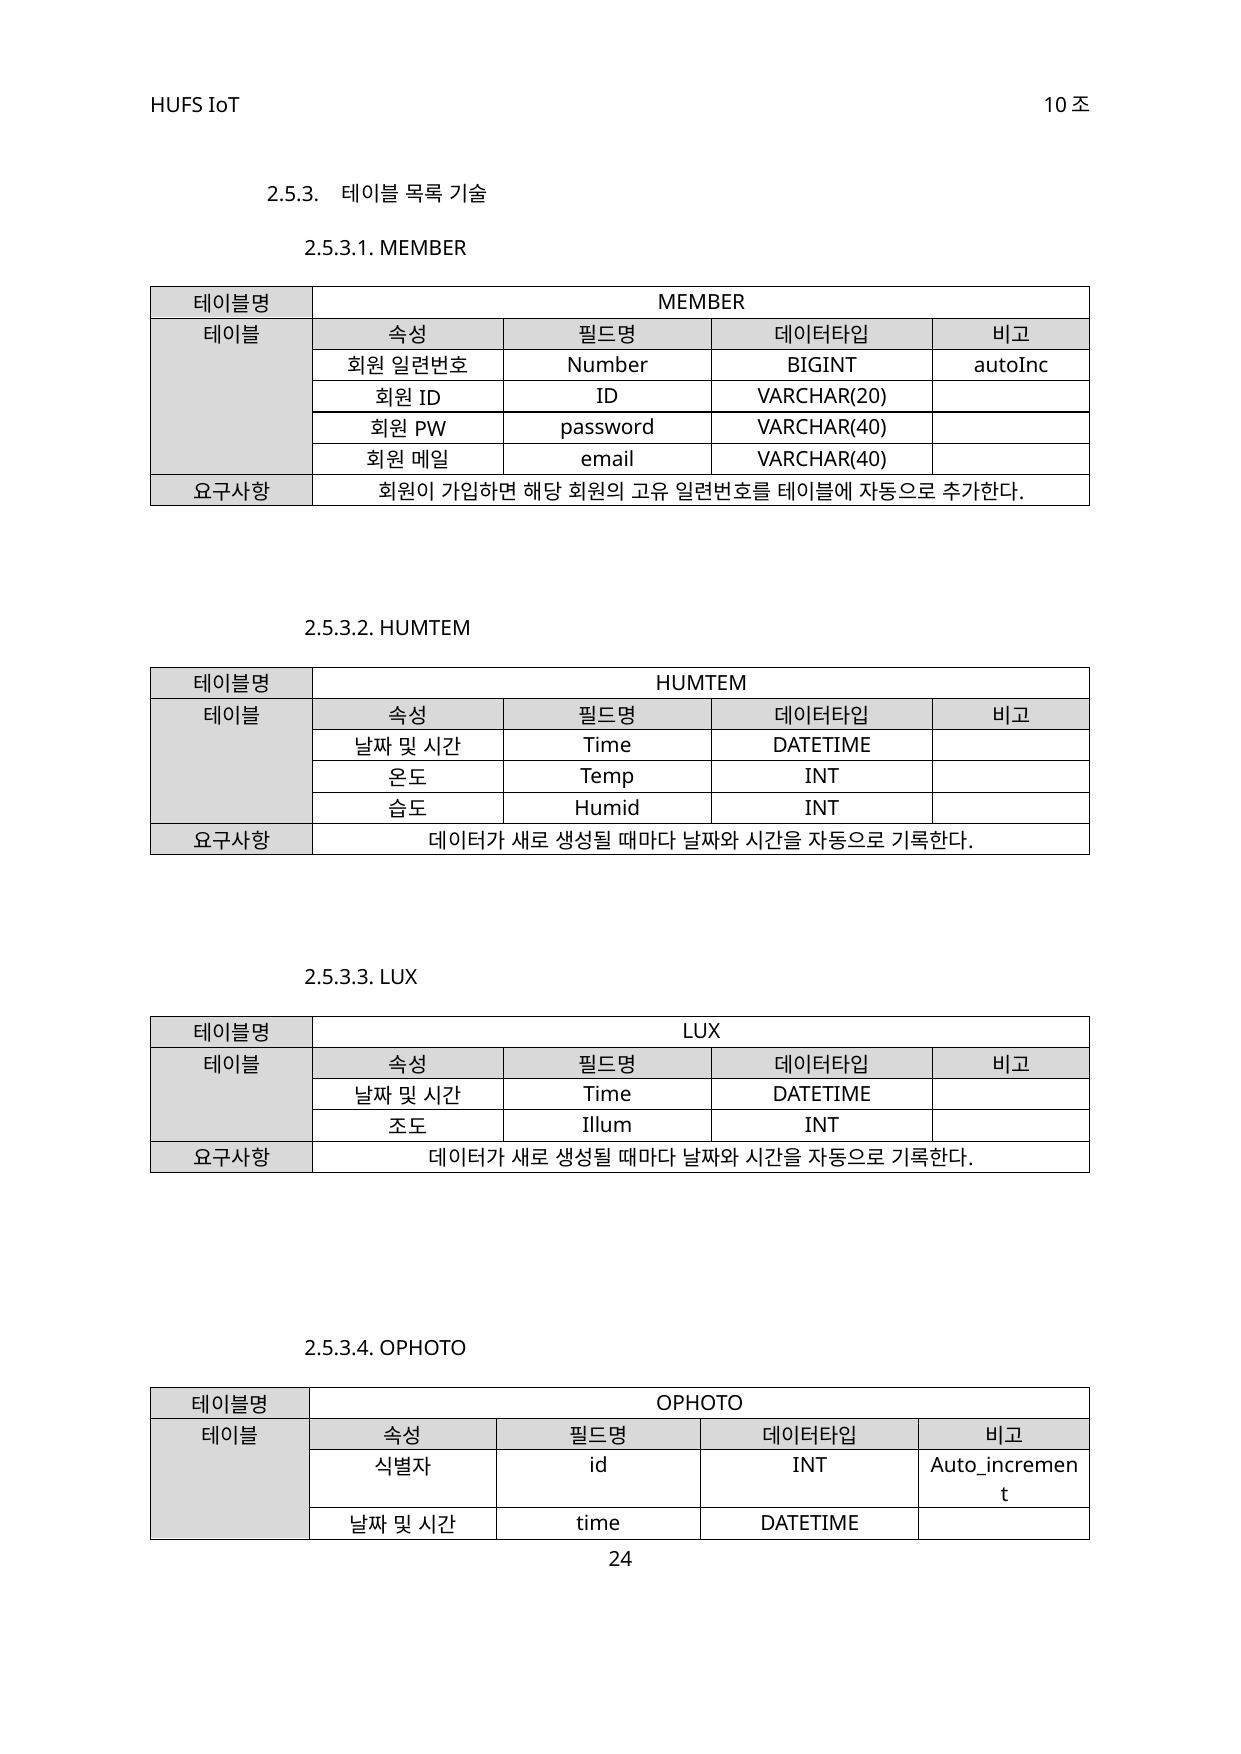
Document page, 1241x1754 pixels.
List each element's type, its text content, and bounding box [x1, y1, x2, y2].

table_cell 테이블 [151, 1419, 309, 1538]
table_cell [933, 444, 1089, 474]
table_cell 테이블 [151, 699, 312, 823]
table_header 테이블명 [151, 668, 312, 698]
table_cell [933, 381, 1089, 411]
table_cell autoInc [933, 350, 1089, 380]
table_cell 온도 [313, 761, 503, 792]
table_cell id [497, 1450, 700, 1507]
table_cell 필드명 [497, 1419, 700, 1449]
table_header OPHOTO [310, 1388, 1089, 1418]
table_cell 회원 메일 [313, 444, 503, 474]
table_cell 데이터가 새로 생성될 때마다 날짜와 시간을 자동으로 기록한다. [313, 824, 1089, 854]
table_cell Time [504, 1079, 711, 1109]
table_cell Illum [504, 1110, 711, 1141]
table_cell 데이터가 새로 생성될 때마다 날짜와 시간을 자동으로 기록한다. [313, 1142, 1089, 1172]
table_cell 비고 [933, 1048, 1089, 1078]
table_cell 데이터타입 [712, 319, 932, 349]
table_cell 속성 [313, 1048, 503, 1078]
table_cell [933, 1079, 1089, 1109]
table_cell 날짜 및 시간 [313, 730, 503, 760]
table_cell INT [712, 1110, 932, 1141]
table_cell 비고 [933, 319, 1089, 349]
table_cell 속성 [310, 1419, 496, 1449]
table_cell [933, 730, 1089, 760]
table_cell 필드명 [504, 319, 711, 349]
table_cell 날짜 및 시간 [310, 1508, 496, 1538]
table_cell 데이터타입 [712, 1048, 932, 1078]
table_cell VARCHAR(40) [712, 444, 932, 474]
table_cell 회원 PW [313, 413, 503, 443]
list OPHOTO [304, 1333, 1090, 1362]
table_cell 습도 [313, 793, 503, 823]
table_cell INT [712, 793, 932, 823]
table_cell 조도 [313, 1110, 503, 1141]
table_cell 요구사항 [151, 1142, 312, 1172]
table_cell [933, 761, 1089, 792]
table_cell 테이블 [151, 1048, 312, 1141]
table_header 테이블명 [151, 1017, 312, 1047]
table_cell DATETIME [712, 1079, 932, 1109]
table_cell [933, 1110, 1089, 1141]
table_cell 회원 일련번호 [313, 350, 503, 380]
table_cell 날짜 및 시간 [313, 1079, 503, 1109]
table_cell Humid [504, 793, 711, 823]
list HUMTEM [304, 613, 1090, 642]
table_cell [933, 793, 1089, 823]
table_header 테이블명 [151, 287, 312, 317]
table_cell VARCHAR(20) [712, 381, 932, 411]
table_cell DATETIME [712, 730, 932, 760]
list 테이블 목록 기술 [267, 177, 1090, 207]
table_cell [919, 1508, 1089, 1538]
table_cell 속성 [313, 699, 503, 729]
table_cell INT [712, 761, 932, 792]
table_cell 필드명 [504, 699, 711, 729]
table_cell 비고 [919, 1419, 1089, 1449]
table_cell DATETIME [701, 1508, 918, 1538]
table_cell 데이터타입 [712, 699, 932, 729]
table_cell 요구사항 [151, 824, 312, 854]
table_cell [933, 413, 1089, 443]
table_cell INT [701, 1450, 918, 1507]
table_header LUX [313, 1017, 1089, 1047]
table_cell password [504, 413, 711, 443]
table_cell 비고 [933, 699, 1089, 729]
table_cell 데이터타입 [701, 1419, 918, 1449]
table_cell Auto_increment [919, 1450, 1089, 1507]
table_cell 테이블 [151, 319, 312, 474]
table_cell email [504, 444, 711, 474]
table_cell Time [504, 730, 711, 760]
table_cell ID [504, 381, 711, 411]
table_cell time [497, 1508, 700, 1538]
table_cell 필드명 [504, 1048, 711, 1078]
table_header 테이블명 [151, 1388, 309, 1418]
list LUX [304, 962, 1090, 991]
table_cell 회원이 가입하면 해당 회원의 고유 일련번호를 테이블에 자동으로 추가한다. [313, 475, 1089, 505]
table_cell VARCHAR(40) [712, 413, 932, 443]
table_cell 요구사항 [151, 475, 312, 505]
table_cell Temp [504, 761, 711, 792]
table_cell 식별자 [310, 1450, 496, 1507]
table_cell BIGINT [712, 350, 932, 380]
table_header MEMBER [313, 287, 1089, 317]
table_cell 회원 ID [313, 381, 503, 411]
table_header HUMTEM [313, 668, 1089, 698]
list MEMBER [304, 233, 1090, 261]
table_cell Number [504, 350, 711, 380]
table_cell 속성 [313, 319, 503, 349]
